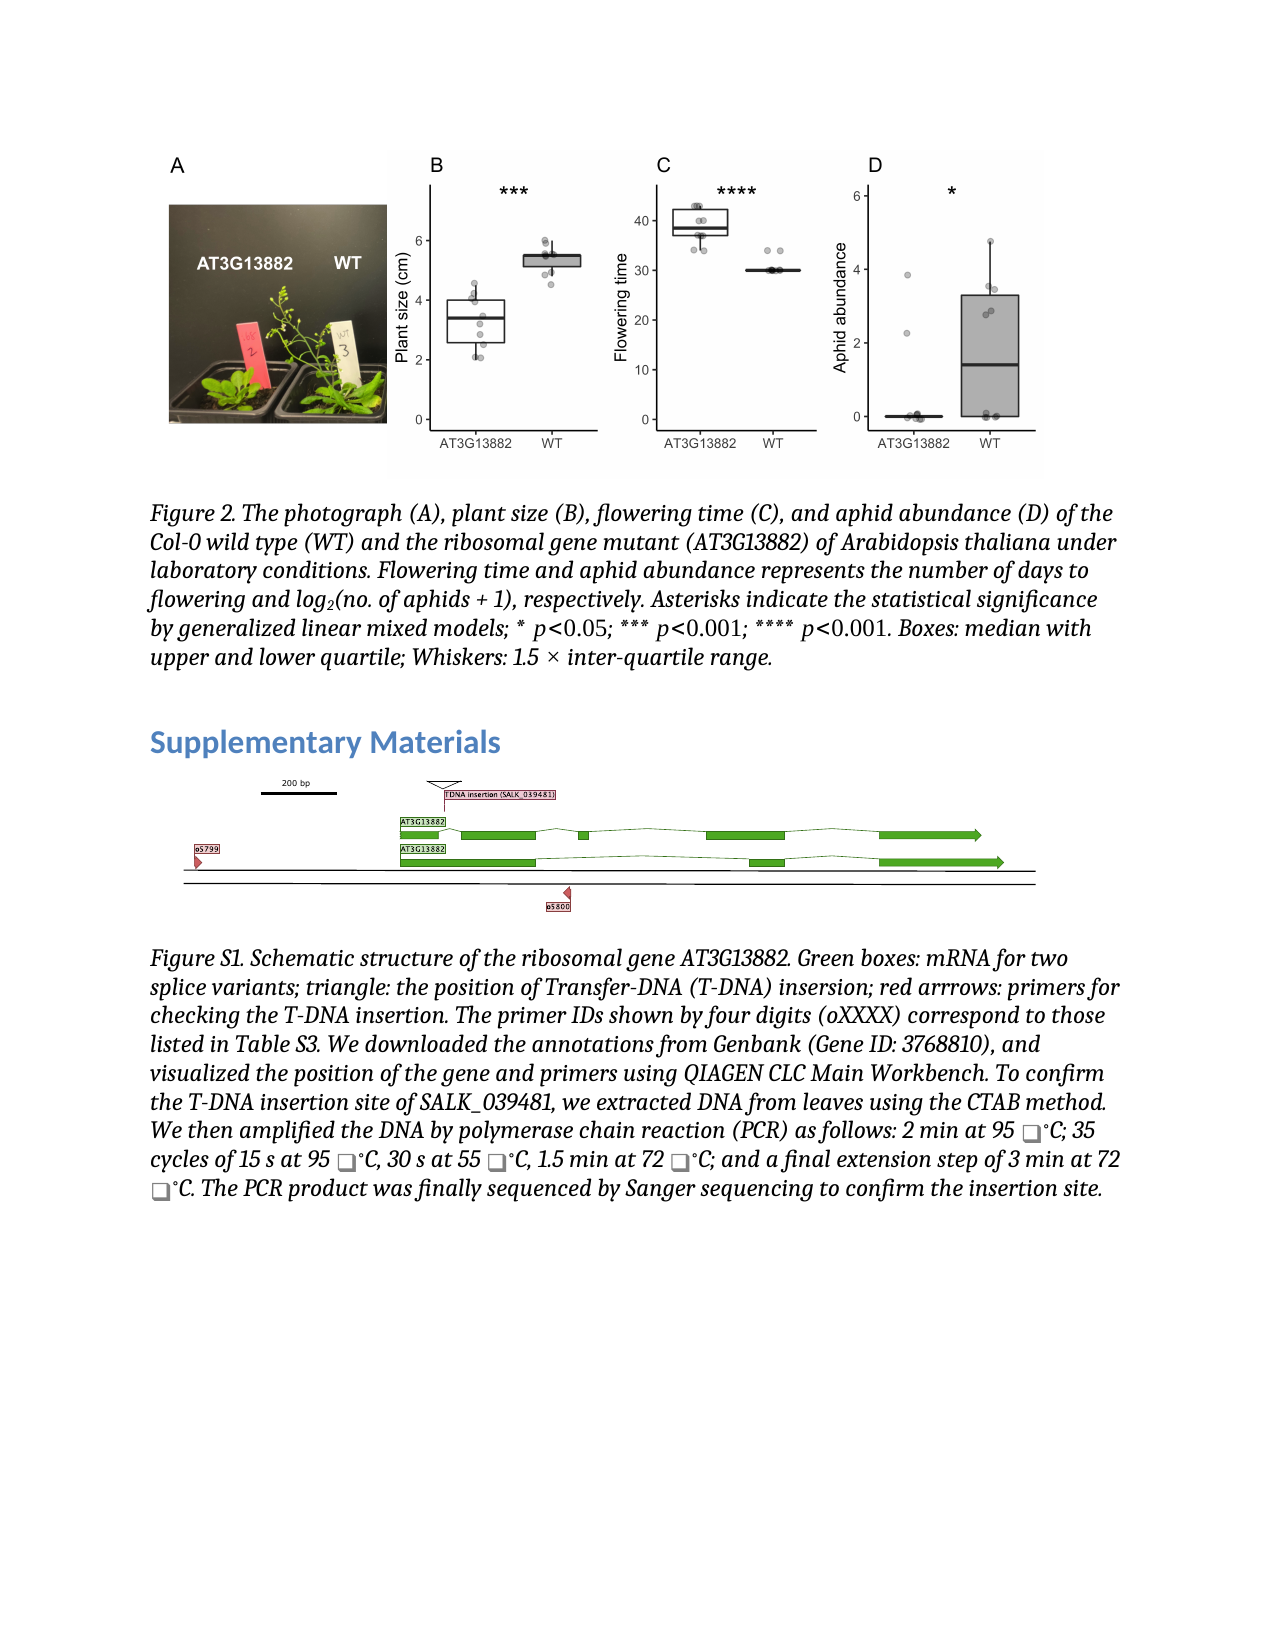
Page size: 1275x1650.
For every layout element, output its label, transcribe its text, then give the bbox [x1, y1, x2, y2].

subtitle Supplementary Materials [150, 721, 1125, 762]
text Figure 2. The photograph (A), plant size (B), flowering time (C), and aphid abundance (D) of the Col-0 wild type (WT) and the ribosomal gene mutant (AT3G13882) of Arabidopsis thaliana under laboratory conditions. Flowering time and aphid abundance represents the number of days to flowering and log2(no. of aphids + 1), respectively. Asterisks indicate the statistical significance by generalized linear mixed models; * ; *** ; **** . Boxes: median with upper and lower quartile; Whiskers: 1.5 inter-quartile range. [150, 499, 1125, 671]
text Figure S1. Schematic structure of the ribosomal gene AT3G13882. Green boxes: mRNA for two splice variants; triangle: the position of Transfer-DNA (T-DNA) insersion; red arrrows: primers for checking the T-DNA insertion. The primer IDs shown by four digits (oXXXX) correspond to those listed in Table S3. We downloaded the annotations from Genbank (Gene ID: 3768810), and visualized the position of the gene and primers using QIAGEN CLC Main Workbench. To confirm the T-DNA insertion site of SALK_039481, we extracted DNA from leaves using the CTAB method. We then amplified the DNA by polymerase chain reaction (PCR) as follows: 2 min at 95 C; 35 cycles of 15 s at 95 C, 30 s at 55 C, 1.5 min at 72 C; and a final extension step of 3 min at 72 C. The PCR product was finally sequenced by Sanger sequencing to confirm the insertion site. [150, 944, 1125, 1203]
picture [168, 150, 1044, 479]
